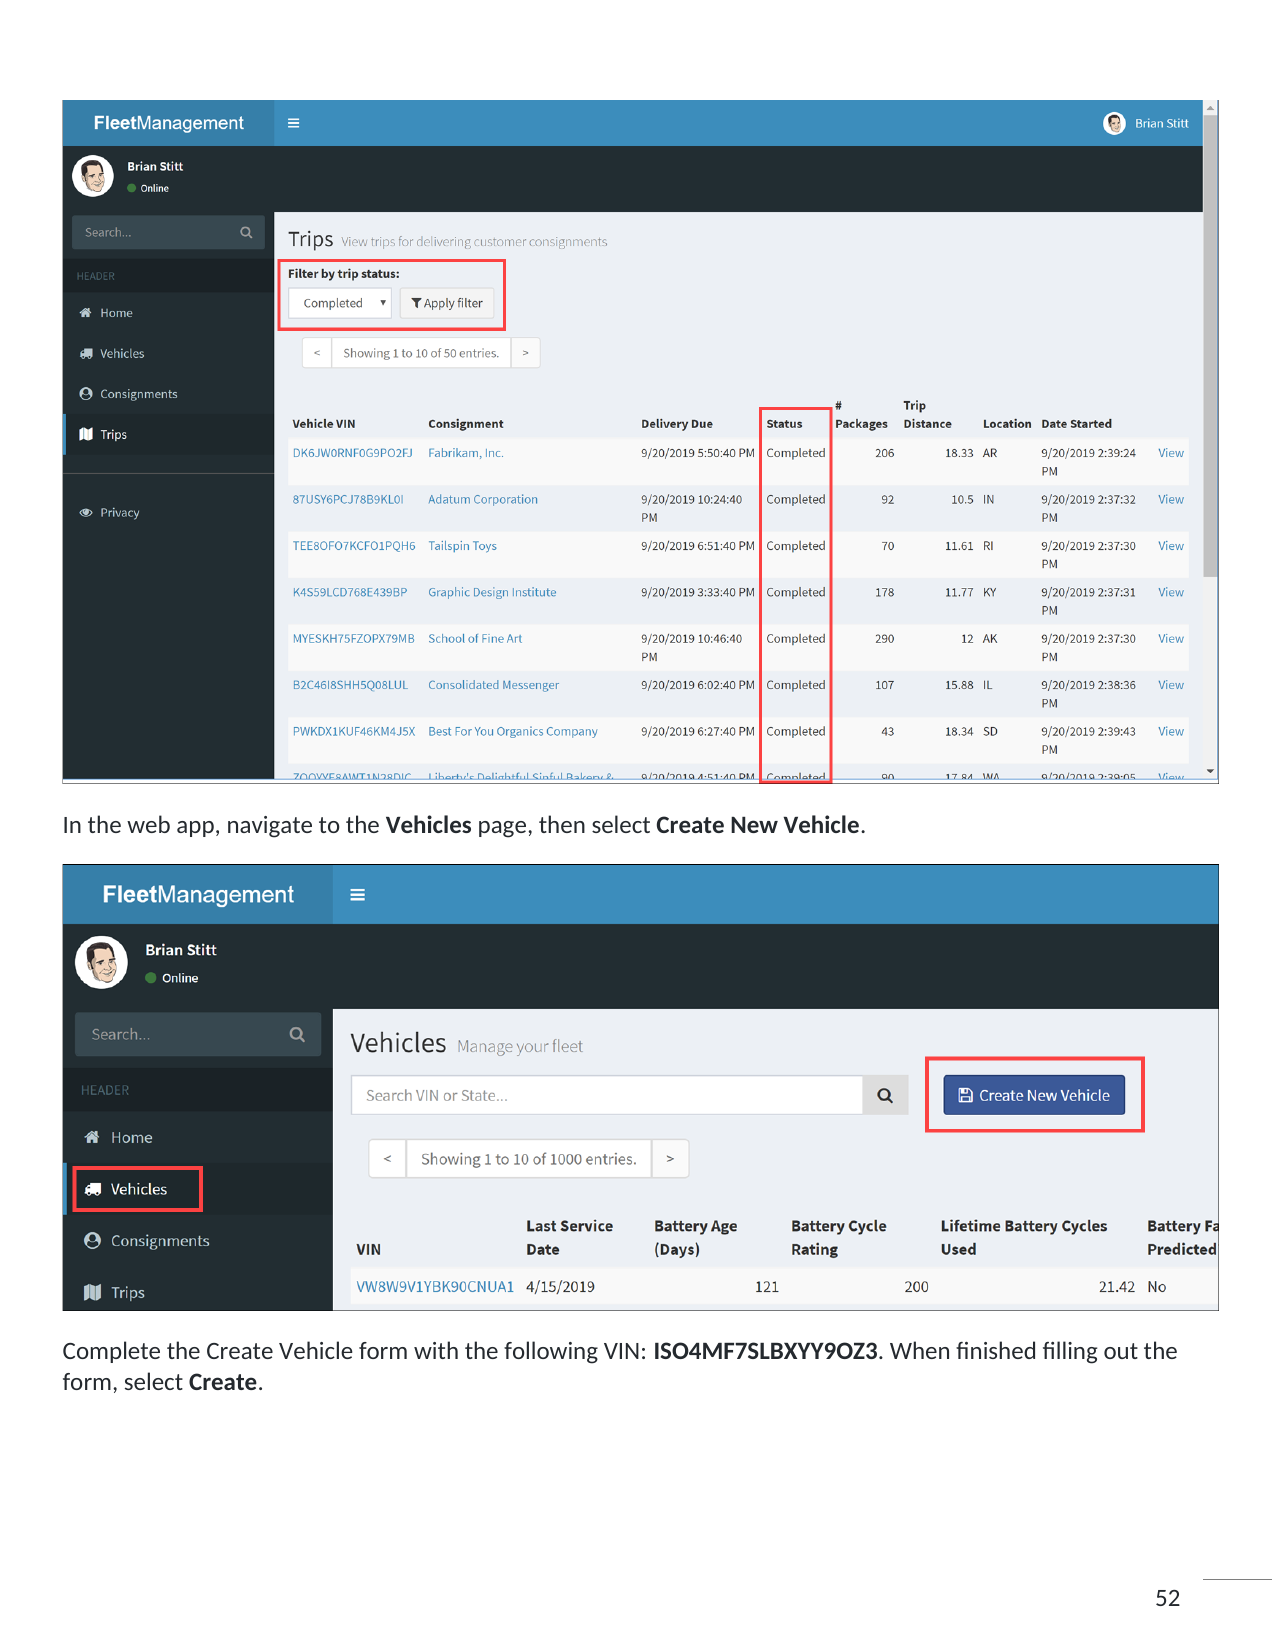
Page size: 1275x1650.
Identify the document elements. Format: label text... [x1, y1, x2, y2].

text Complete the Create Vehicle form with the following VIN: ISO4MF7SLBXYY9OZ3. When finished filling out the form, select Create. [62, 1335, 1219, 1396]
picture [62, 100, 1219, 784]
picture [62, 864, 1219, 1311]
text In the web app, navigate to the Vehicles page, then select Create New Vehicle. [62, 809, 1219, 839]
